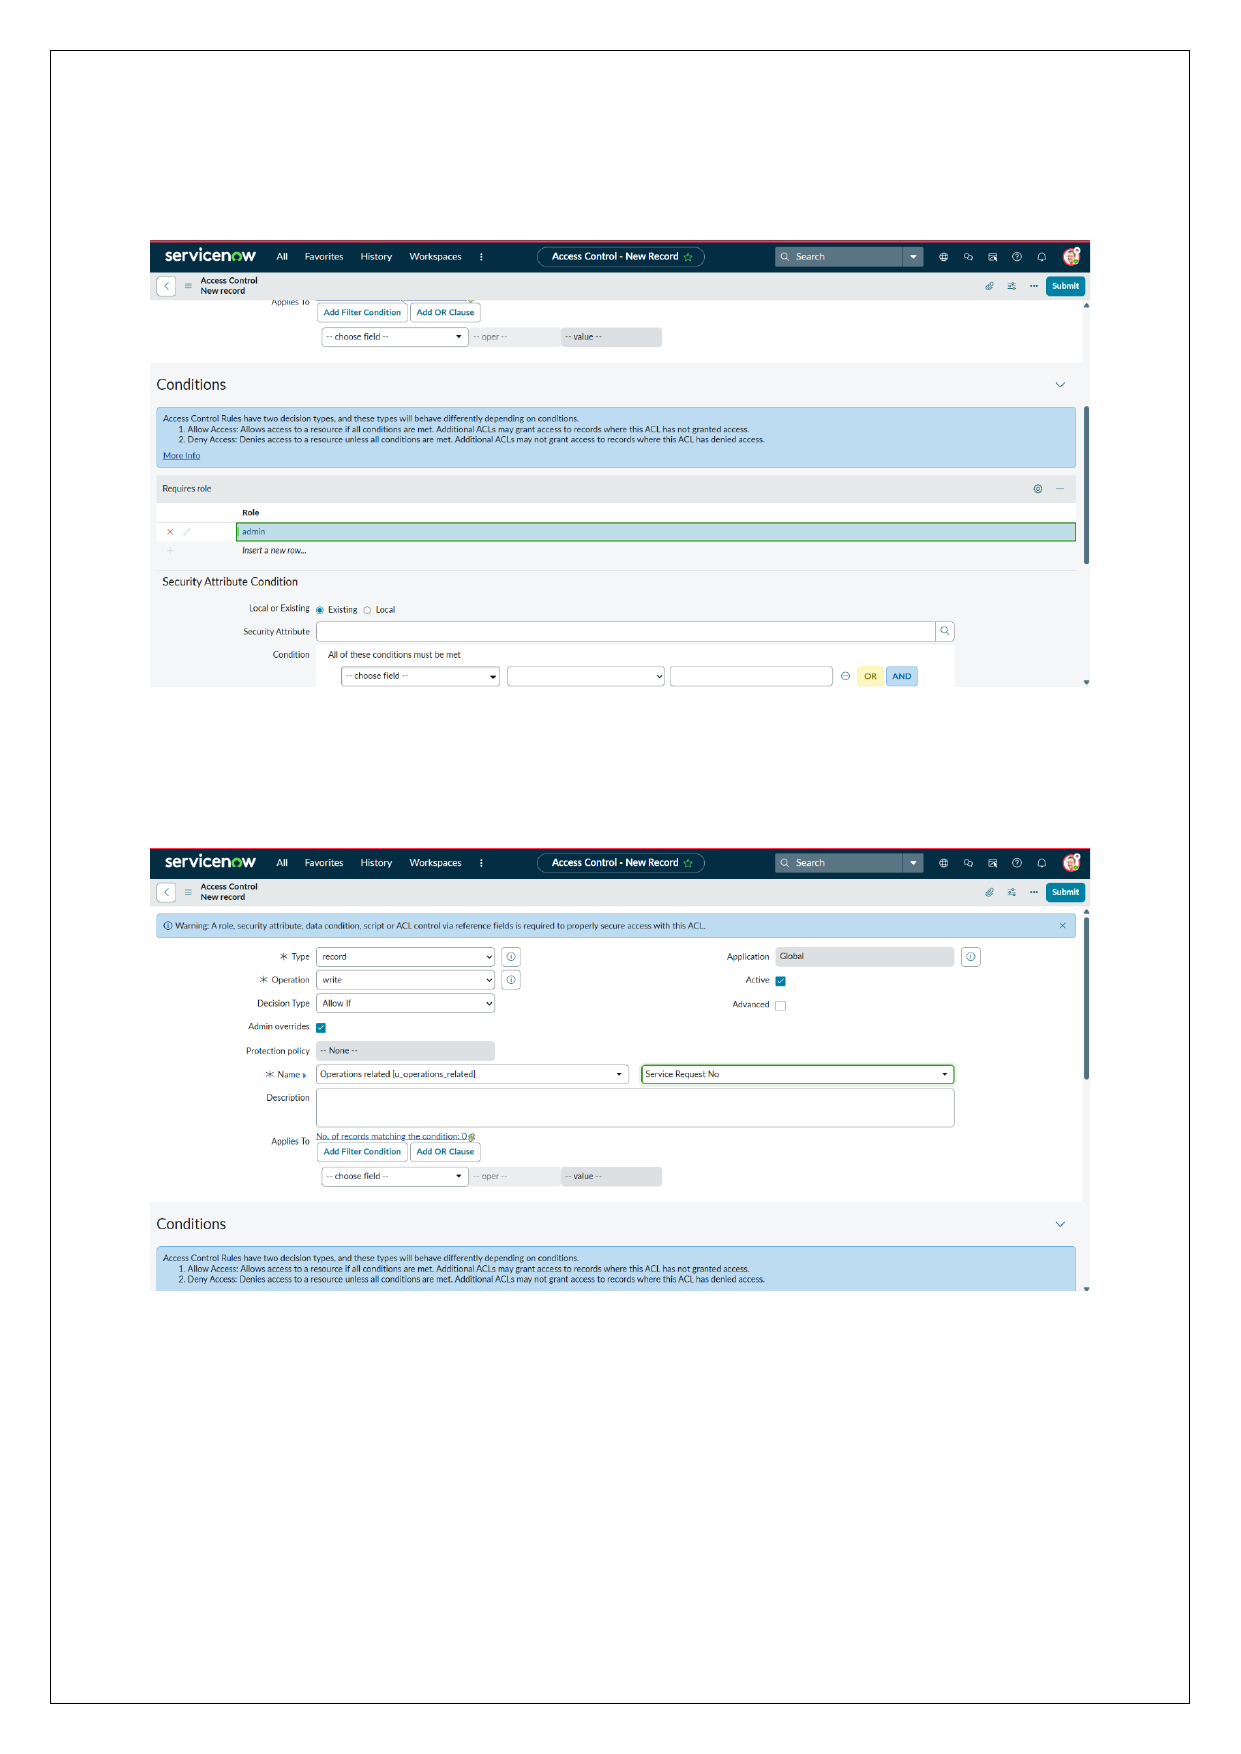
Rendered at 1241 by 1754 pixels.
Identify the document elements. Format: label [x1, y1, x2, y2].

picture [213, 252, 255, 261]
picture [626, 253, 645, 259]
picture [776, 247, 923, 266]
picture [166, 854, 201, 867]
picture [649, 253, 661, 259]
picture [626, 859, 645, 866]
picture [1063, 247, 1080, 265]
picture [1063, 854, 1080, 871]
picture [601, 859, 610, 866]
picture [204, 858, 211, 867]
picture [568, 255, 581, 259]
picture [940, 253, 947, 261]
picture [776, 854, 923, 872]
picture [367, 860, 379, 866]
picture [649, 859, 660, 866]
picture [568, 861, 581, 866]
picture [204, 252, 210, 259]
picture [553, 859, 562, 866]
picture [429, 860, 441, 867]
picture [213, 858, 255, 867]
picture [150, 273, 1091, 687]
picture [150, 880, 1091, 1291]
picture [601, 253, 610, 259]
picture [166, 248, 201, 261]
picture [940, 859, 947, 867]
